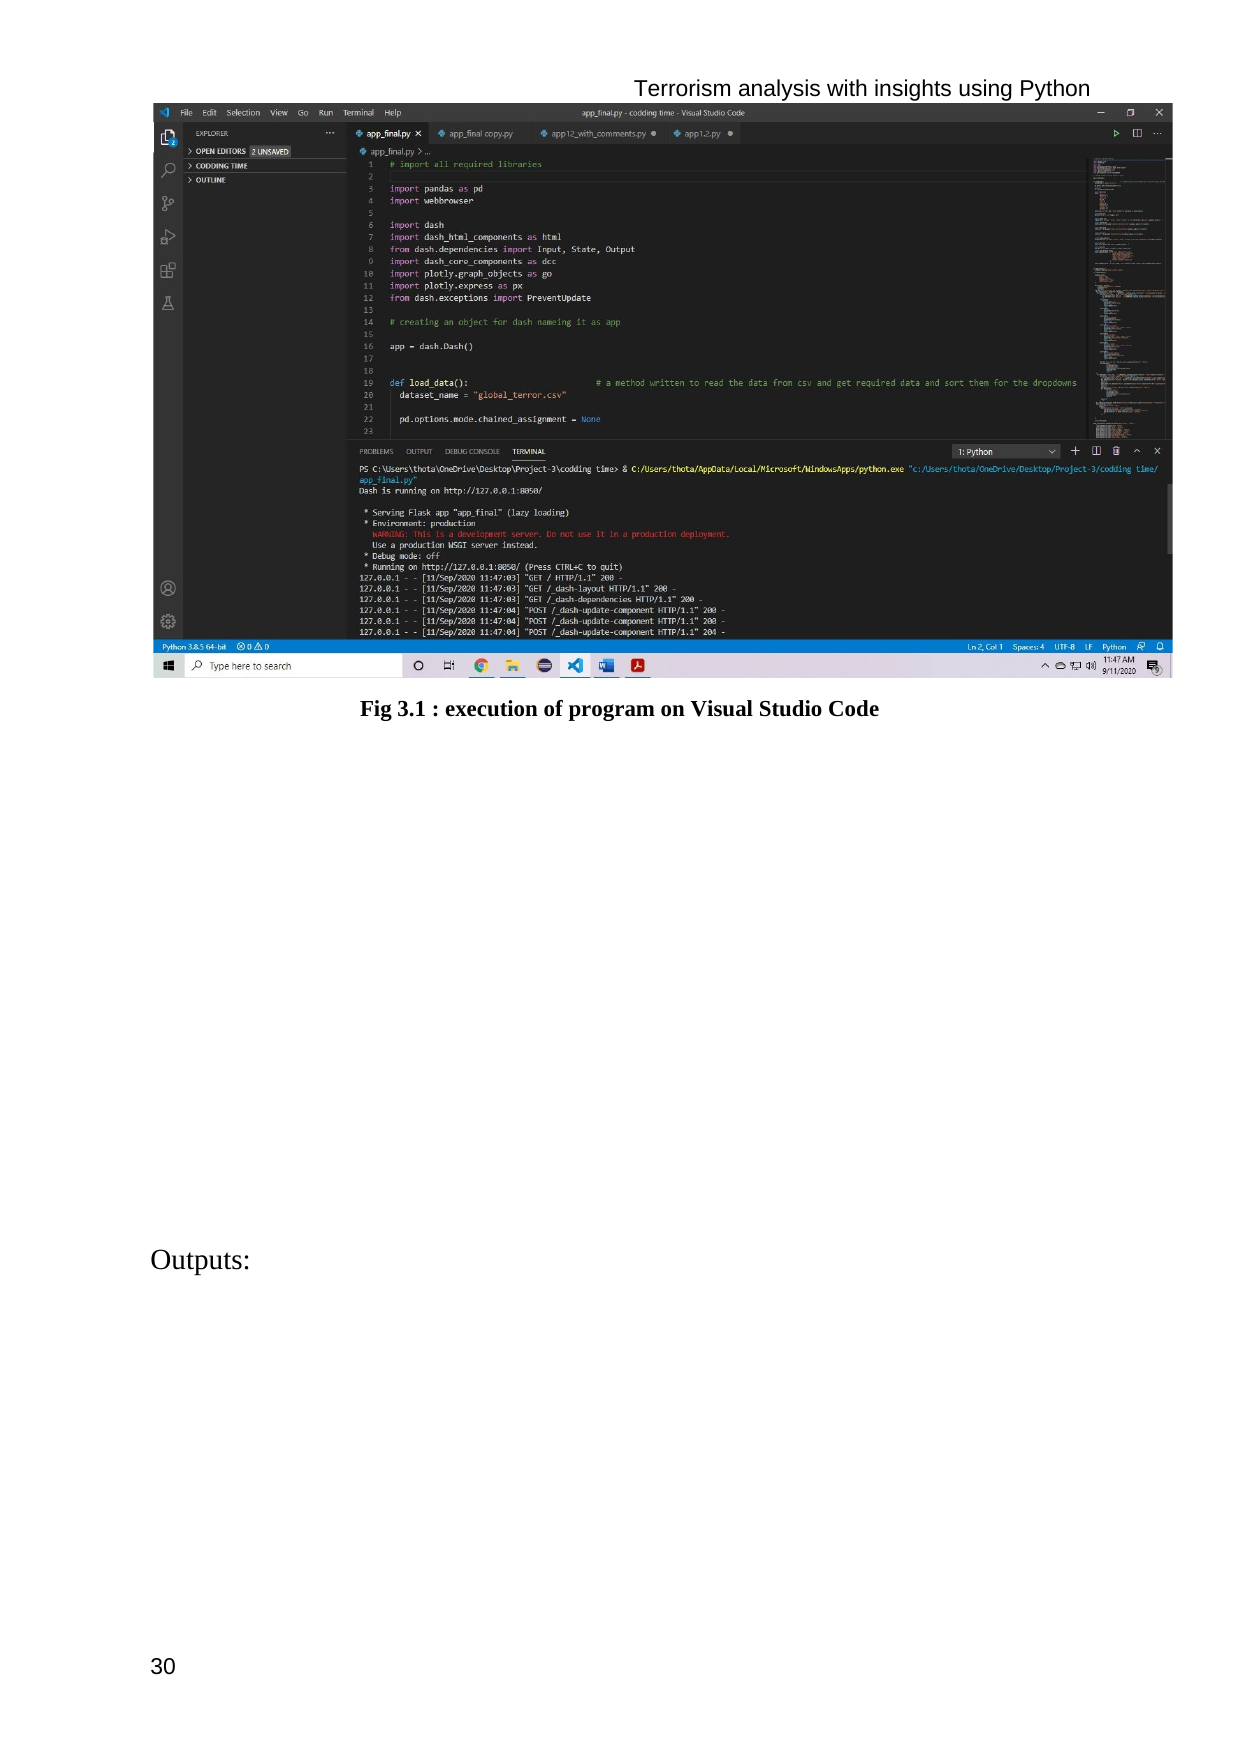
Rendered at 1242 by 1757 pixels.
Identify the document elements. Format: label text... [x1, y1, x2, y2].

picture [153, 103, 1173, 678]
text Fig 3.1 : execution of program on Visual Studio Code [150, 695, 1089, 722]
text Outputs: [150, 1242, 1103, 1276]
